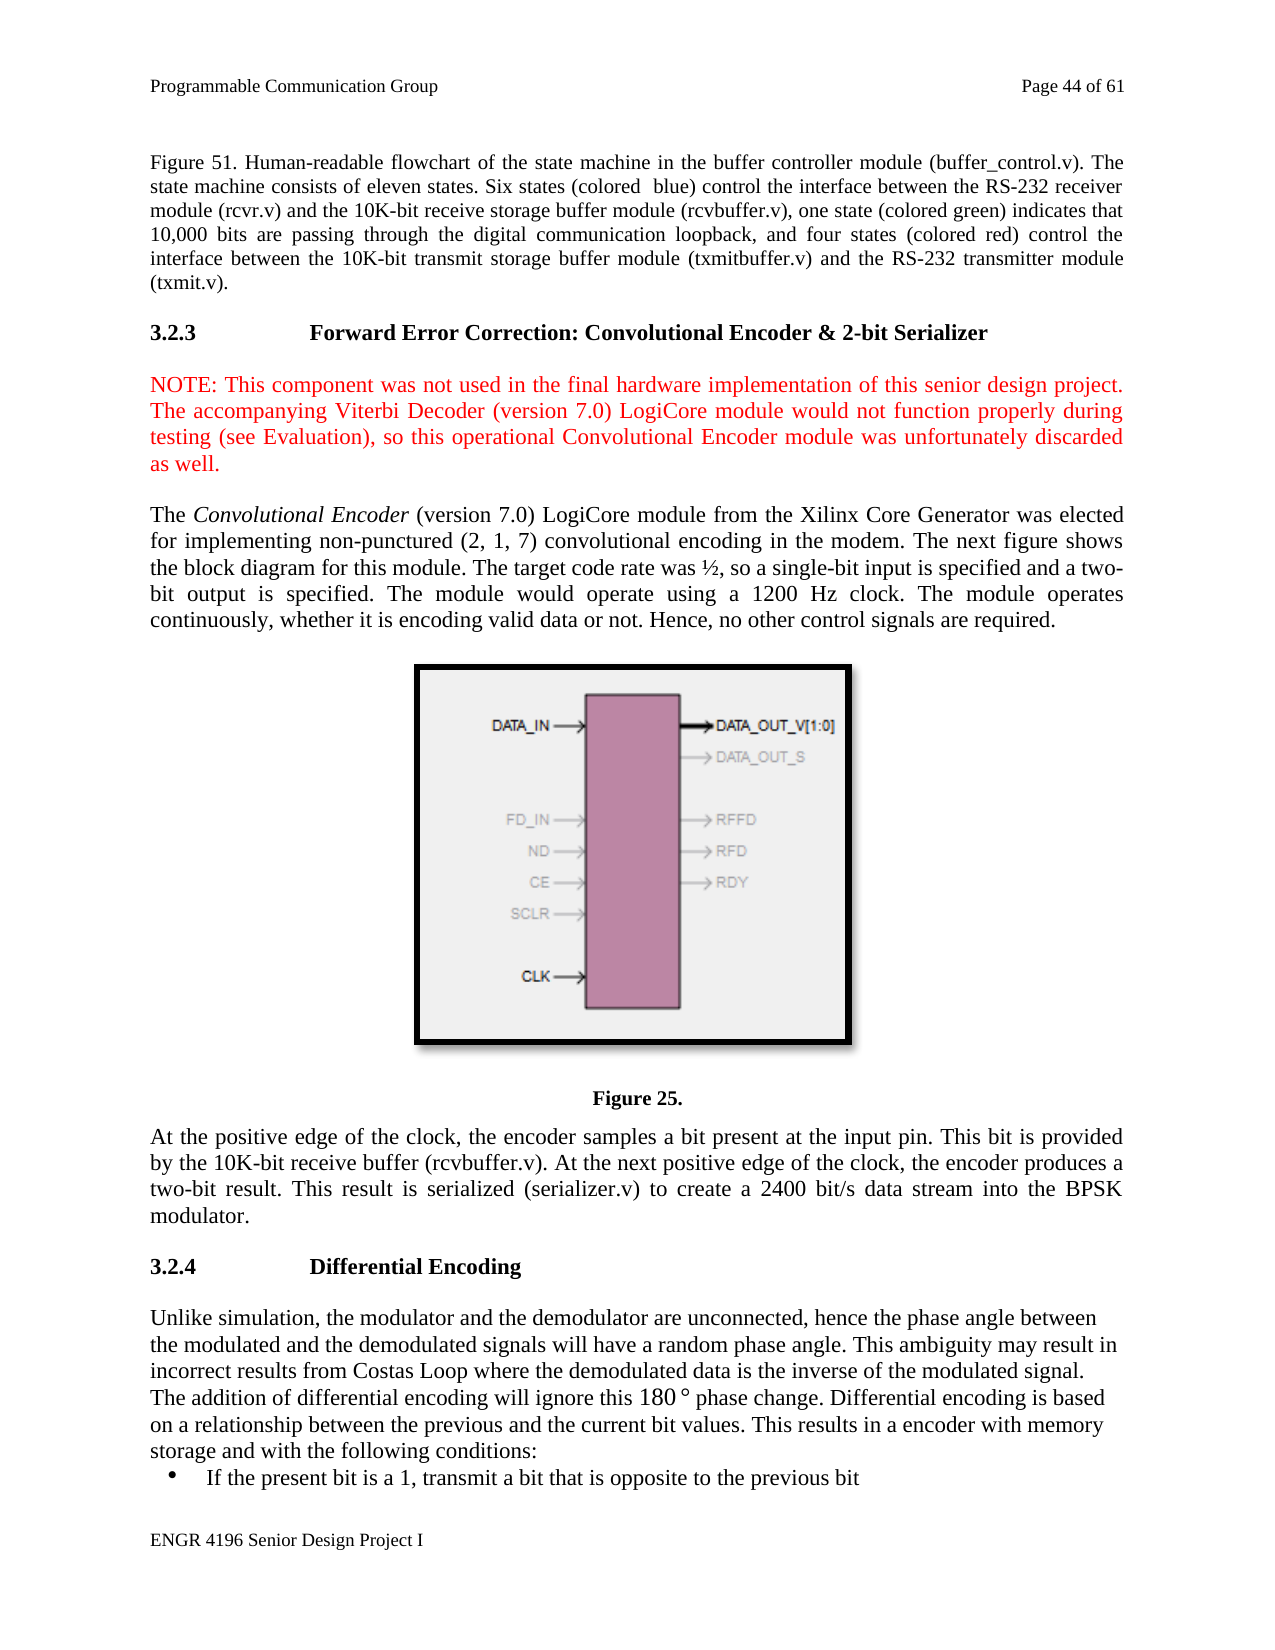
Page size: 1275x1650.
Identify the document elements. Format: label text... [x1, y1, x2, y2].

text Figure 51. Human-readable flowchart of the state machine in the buffer controller module (buffer_control.v). The state machine consists of eleven states. Six states (colored blue) control the interface between the RS-232 receiver module (rcvr.v) and the 10K-bit receive storage buffer module (rcvbuffer.v), one state (colored green) indicates that 10,000 bits are passing through the digital communication loopback, and four states (colored red) control the interface between the 10K-bit transmit storage buffer module (txmitbuffer.v) and the RS-232 transmitter module (txmit.v). [150, 150, 1125, 294]
subtitle 3.2.3 Forward Error Correction: Convolutional Encoder & 2-bit Serializer [150, 319, 1125, 346]
text The Convolutional Encoder (version 7.0) LogiCore module from the Xilinx Core Generator was elected for implementing non-punctured (2, 1, 7) convolutional encoding in the modem. The next figure shows the block diagram for this module. The target code rate was ½, so a single-bit input is specified and a two-bit output is specified. The module would operate using a 1200 Hz clock. The module operates continuously, whether it is encoding valid data or not. Hence, no other control signals are required. [150, 501, 1125, 633]
subtitle 3.2.4 Differential Encoding [150, 1253, 1125, 1279]
text At the positive edge of the clock, the encoder samples a bit present at the input pin. This bit is provided by the 10K-bit receive buffer (rcvbuffer.v). At the next positive edge of the clock, the encoder produces a two-bit result. This result is serialized (serializer.v) to create a 2400 bit/s data stream into the BPSK modulator. [150, 1123, 1125, 1228]
picture [420, 670, 845, 1039]
text NOTE: This component was not used in the final hardware implementation of this senior design project. The accompanying Viterbi Decoder (version 7.0) LogiCore module would not function properly during testing (see Evaluation), so this operational Convolutional Encoder module was unfortunately discarded as well. [150, 371, 1125, 476]
list If the present bit is a 1, transmit a bit that is opposite to the previous bit [169, 1464, 1125, 1490]
text Unlike simulation, the modulator and the demodulator are unconnected, hence the phase angle between the modulated and the demodulated signals will have a random phase angle. This ambiguity may result in incorrect results from Costas Loop where the demodulated data is the inverse of the modulated signal. The addition of differential encoding will ignore this phase change. Differential encoding is based on a relationship between the previous and the current bit values. This results in a encoder with memory storage and with the following conditions: [150, 1304, 1125, 1464]
